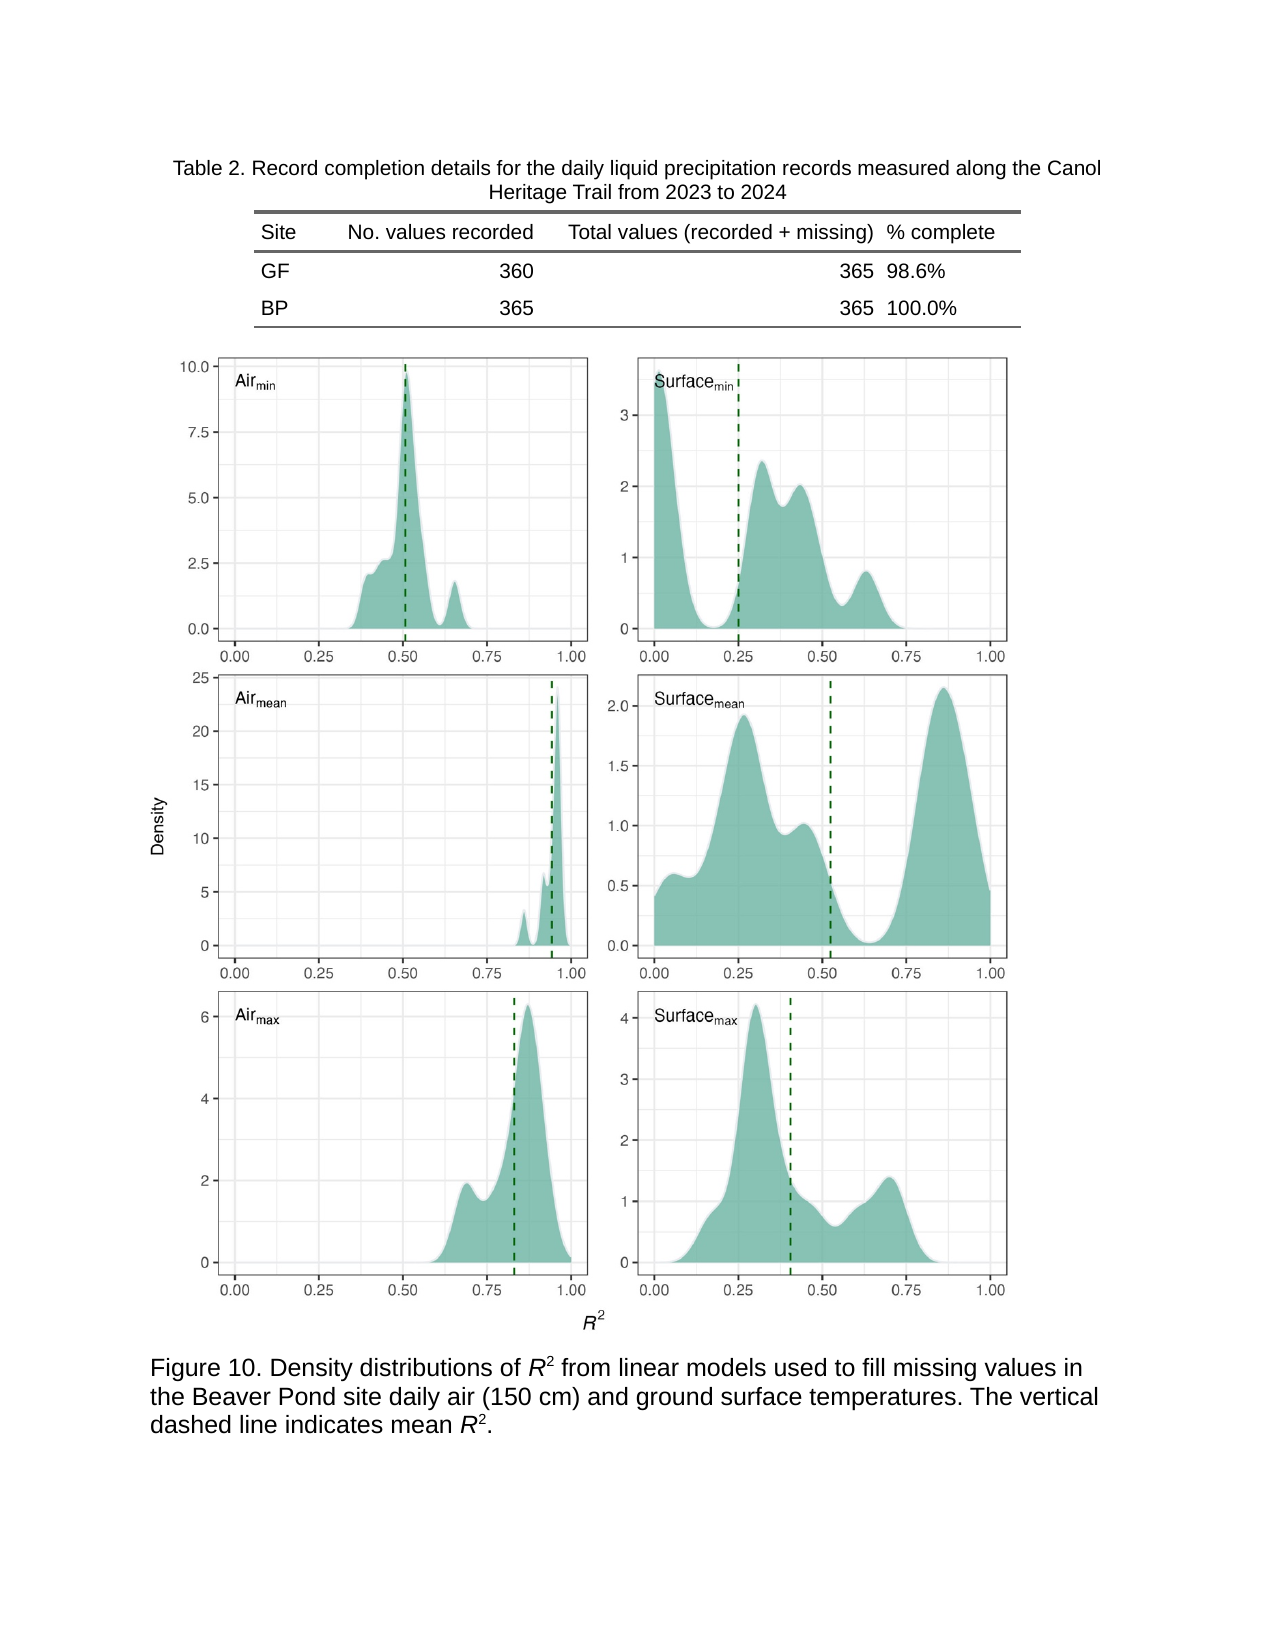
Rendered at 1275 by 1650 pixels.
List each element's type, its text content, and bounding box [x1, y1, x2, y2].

table_cell 98.6% [880, 253, 1021, 289]
text Figure 10. Density distributions of R2 from linear models used to fill missing values in the Beaver Pond site daily air (150 cm) and ground surface temperatures. The vertical dashed line indicates mean R2. [150, 1353, 1125, 1439]
table_cell GF [254, 253, 322, 289]
table_cell 365 [540, 253, 880, 289]
table_header No. values recorded [322, 214, 540, 250]
table_cell 360 [322, 253, 540, 289]
table_header Total values (recorded + missing) [540, 214, 880, 250]
table_cell 100.0% [880, 290, 1021, 326]
text Table 2. Record completion details for the daily liquid precipitation records measured along the Canol Heritage Trail from 2023 to 2024 [156, 156, 1119, 204]
table_cell 365 [322, 290, 540, 326]
picture [150, 328, 1036, 1341]
table_header Site [254, 214, 322, 250]
table_header % complete [880, 214, 1021, 250]
table_cell BP [254, 290, 322, 326]
table_cell 365 [540, 290, 880, 326]
